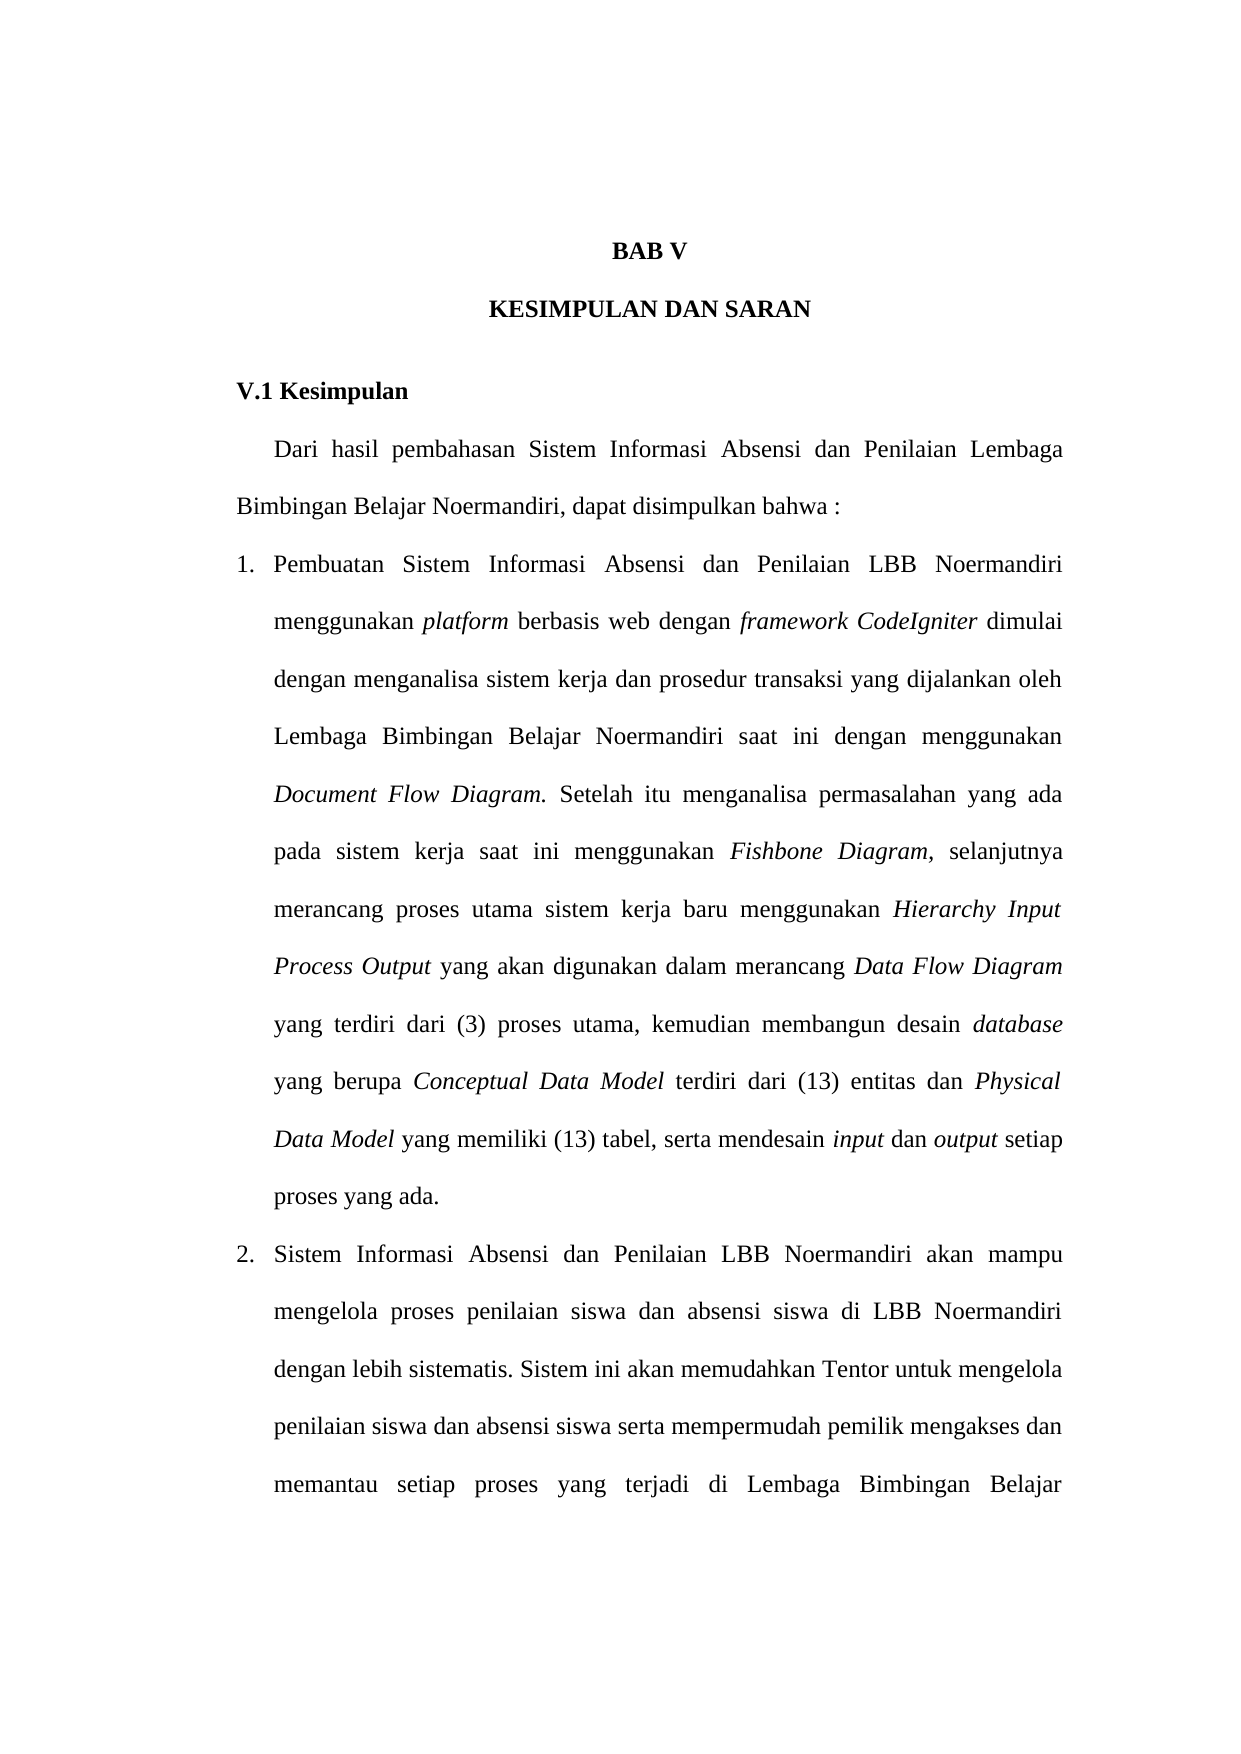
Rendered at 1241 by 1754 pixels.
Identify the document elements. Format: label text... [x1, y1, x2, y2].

text Dari hasil pembahasan Sistem Informasi Absensi dan Penilaian Lembaga Bimbingan Belajar Noermandiri, dapat disimpulkan bahwa : [236, 434, 1063, 520]
subtitle Kesimpulan [236, 376, 1063, 405]
subtitle KESIMPULAN DAN SARAN [236, 236, 1063, 322]
text 1. Pembuatan Sistem Informasi Absensi dan Penilaian LBB Noermandiri menggunakan platform berbasis web dengan framework CodeIgniter dimulai dengan menganalisa sistem kerja dan prosedur transaksi yang dijalankan oleh Lembaga Bimbingan Belajar Noermandiri saat ini dengan menggunakan Document Flow Diagram. Setelah itu menganalisa permasalahan yang ada pada sistem kerja saat ini menggunakan Fishbone Diagram, selanjutnya merancang proses utama sistem kerja baru menggunakan Hierarchy Input Process Output yang akan digunakan dalam merancang Data Flow Diagram yang terdiri dari (3) proses utama, kemudian membangun desain database yang berupa Conceptual Data Model terdiri dari (13) entitas dan Physical Data Model yang memiliki (13) tabel, serta mendesain input dan output setiap proses yang ada. [236, 549, 1063, 1210]
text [236, 1239, 1063, 1497]
